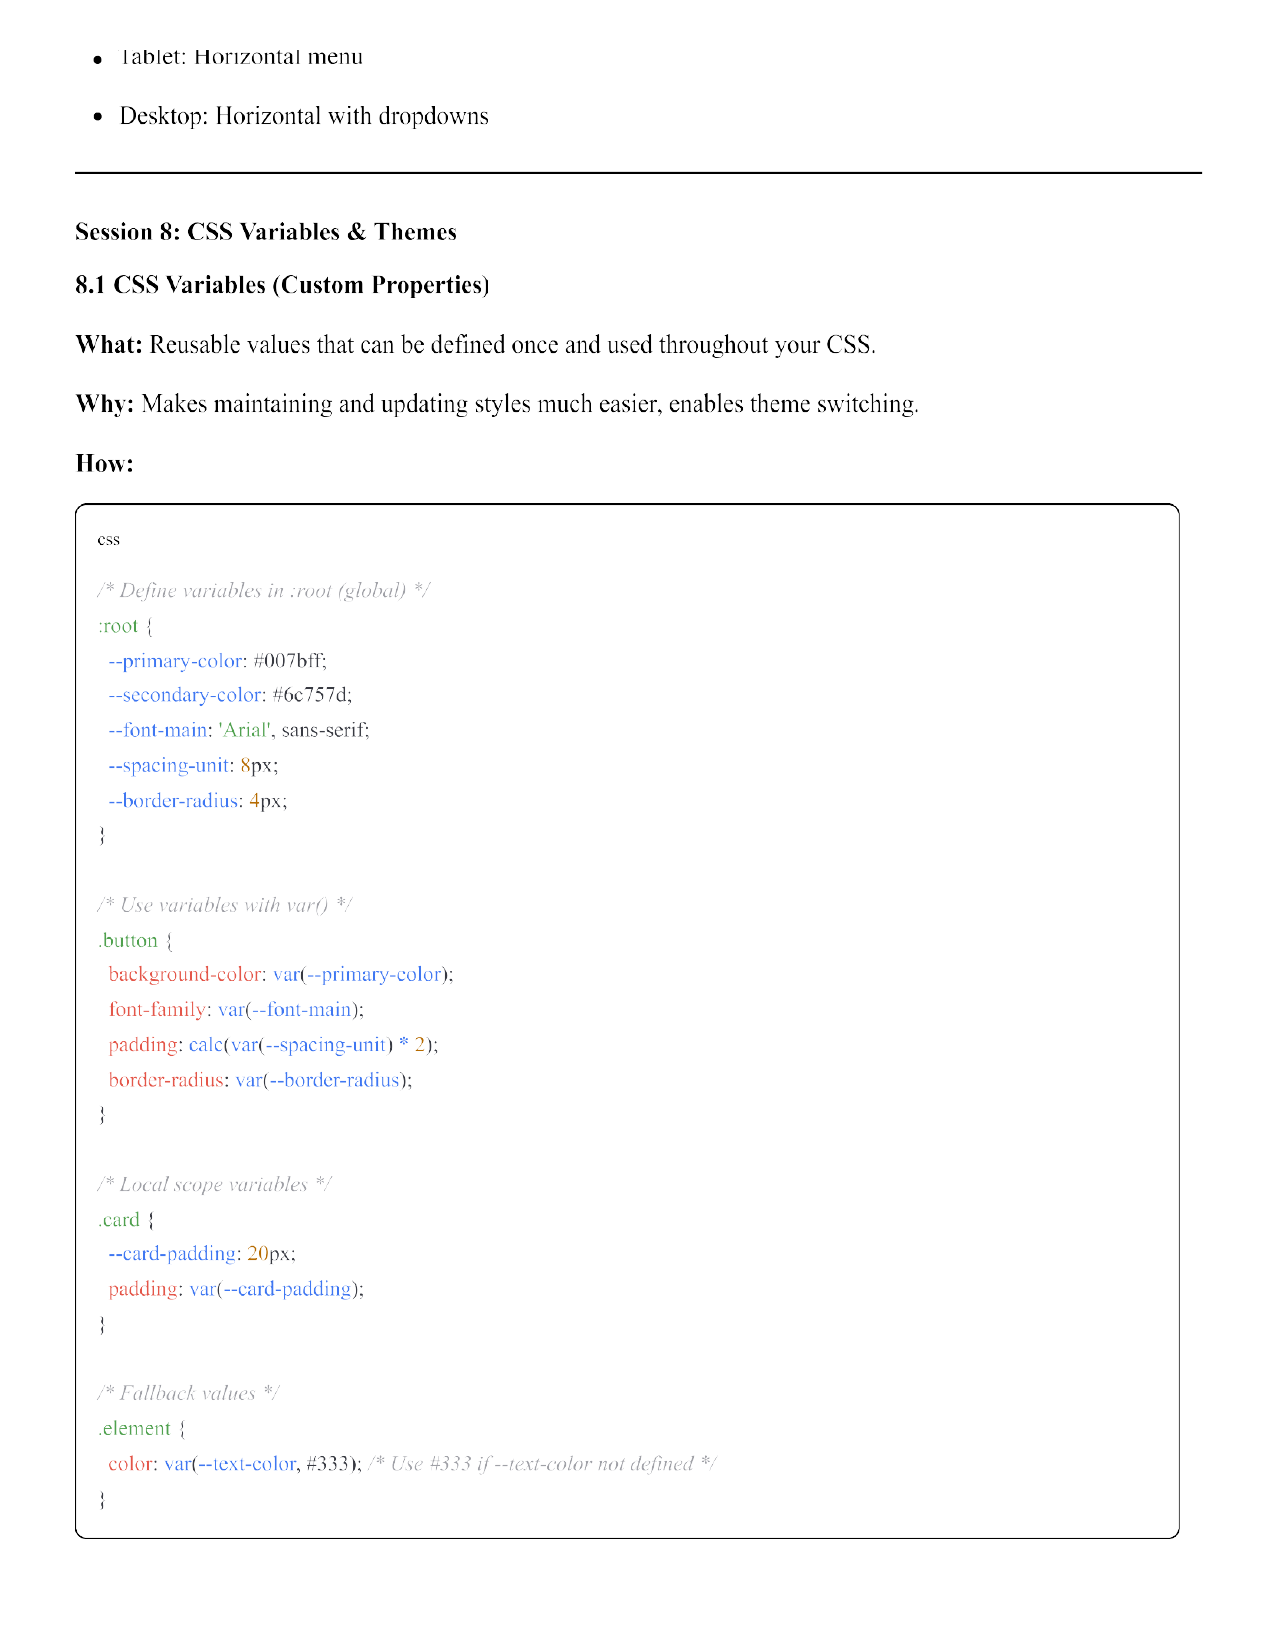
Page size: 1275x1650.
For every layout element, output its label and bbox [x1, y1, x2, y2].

picture [75, 454, 132, 472]
picture [76, 275, 488, 298]
picture [75, 503, 1180, 1539]
picture [76, 222, 456, 240]
picture [119, 106, 488, 129]
picture [75, 334, 875, 358]
picture [118, 50, 363, 64]
picture [75, 393, 918, 417]
